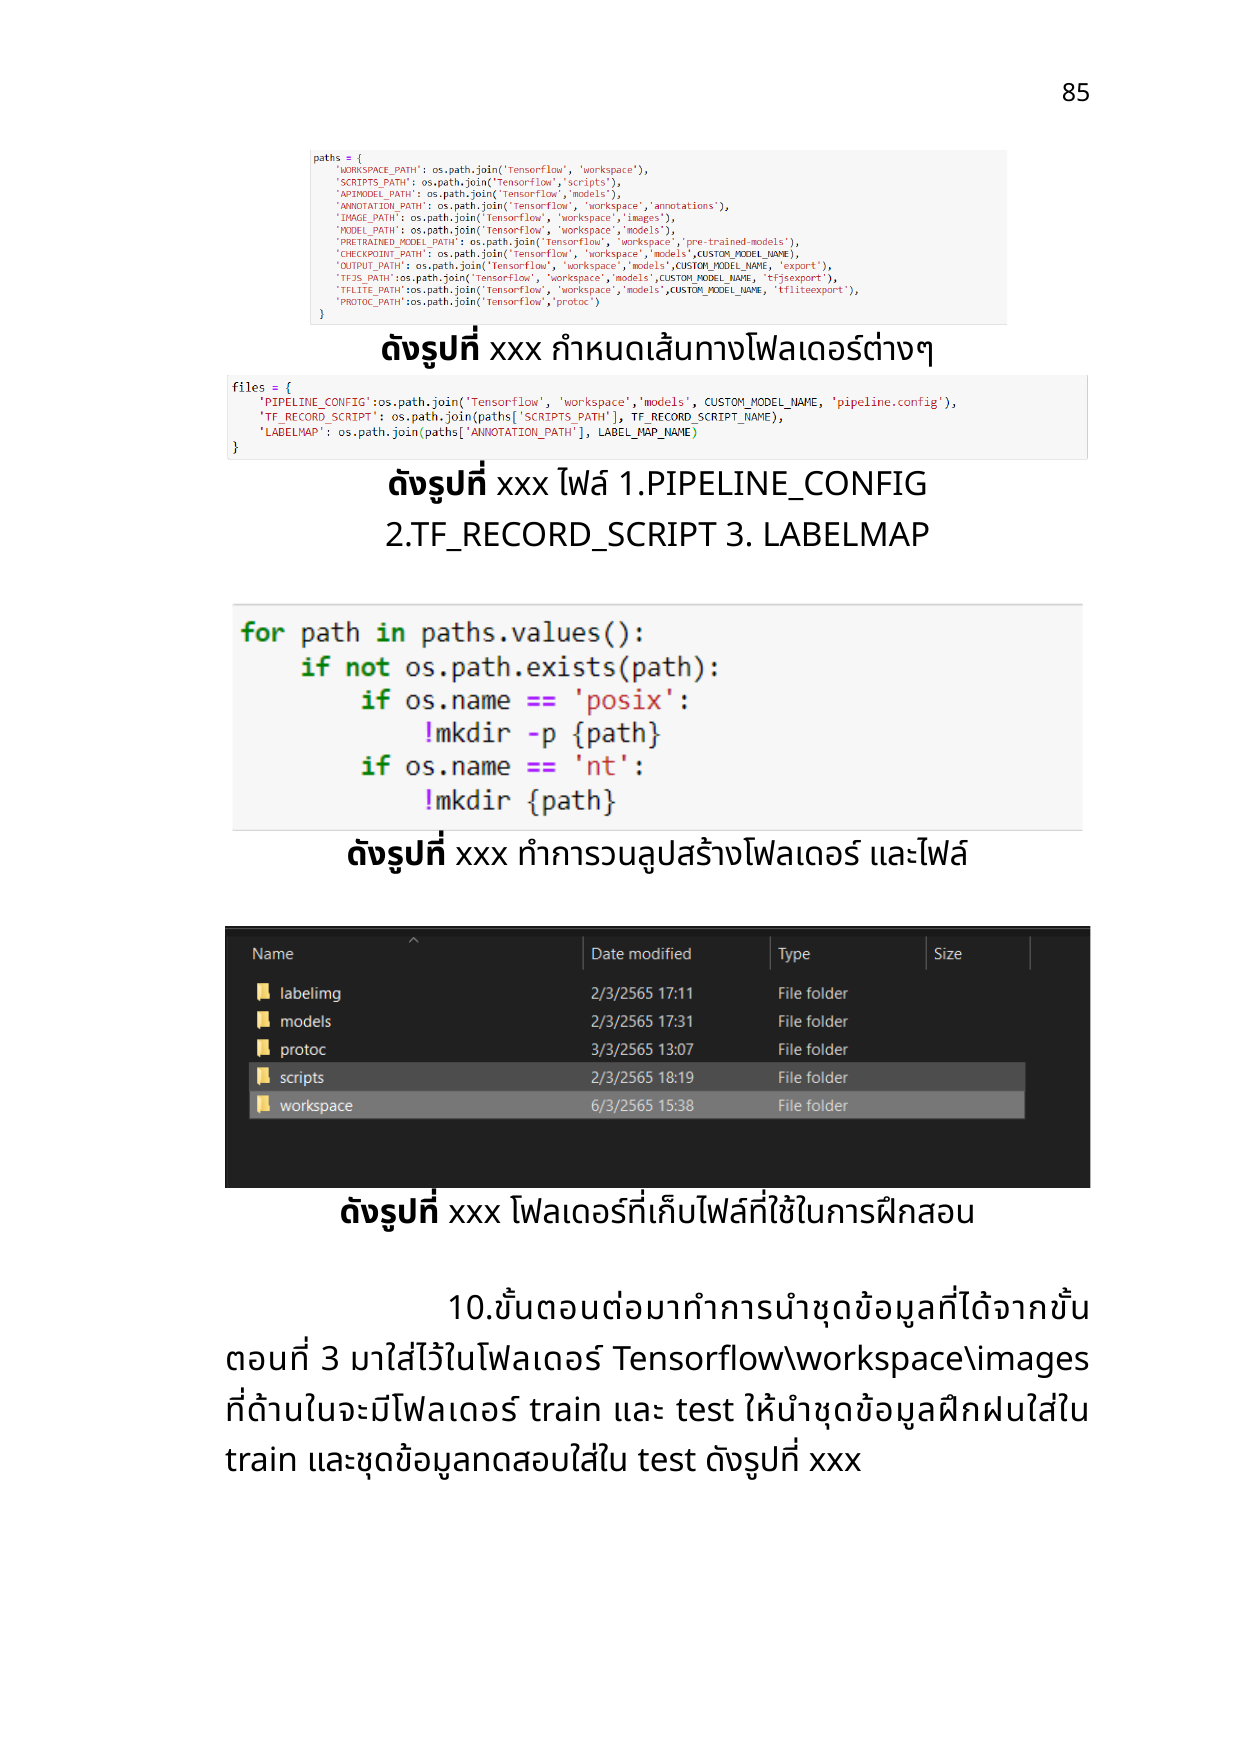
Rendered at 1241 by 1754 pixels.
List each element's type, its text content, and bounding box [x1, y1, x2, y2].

text ดังรูปที่ xxx กำหนดเส้นทางโฟลเดอร์ต่างๆ [225, 325, 1090, 375]
text ดังรูปที่ xxx โฟลเดอร์ที่เก็บไฟล์ที่ใช้ในการฝึกสอน [225, 1188, 1090, 1239]
text ดังรูปที่ xxx ไฟล์ 1.PIPELINE_CONFIG 2.TF_RECORD_SCRIPT 3. LABELMAP [225, 460, 1090, 556]
text ดังรูปที่ xxx ทำการวนลูปสร้างโฟลเดอร์ และไฟล์ [225, 830, 1090, 881]
picture [308, 150, 1008, 325]
picture [232, 601, 1083, 831]
picture [225, 926, 1091, 1188]
text 10.ขั้นตอนต่อมาทำการนำชุดข้อมูลที่ได้จากขั้นตอนที่ 3 มาใส่ไว้ในโฟลเดอร์ Tensorflow\workspace\images ที่ด้านในจะมีโฟลเดอร์ train และ test ให้นำชุดข้อมูลฝึกฝนใส่ใน train และชุดข้อมูลทดสอบใส่ใน test ดังรูปที่ xxx [225, 1284, 1090, 1487]
picture [225, 375, 1091, 460]
